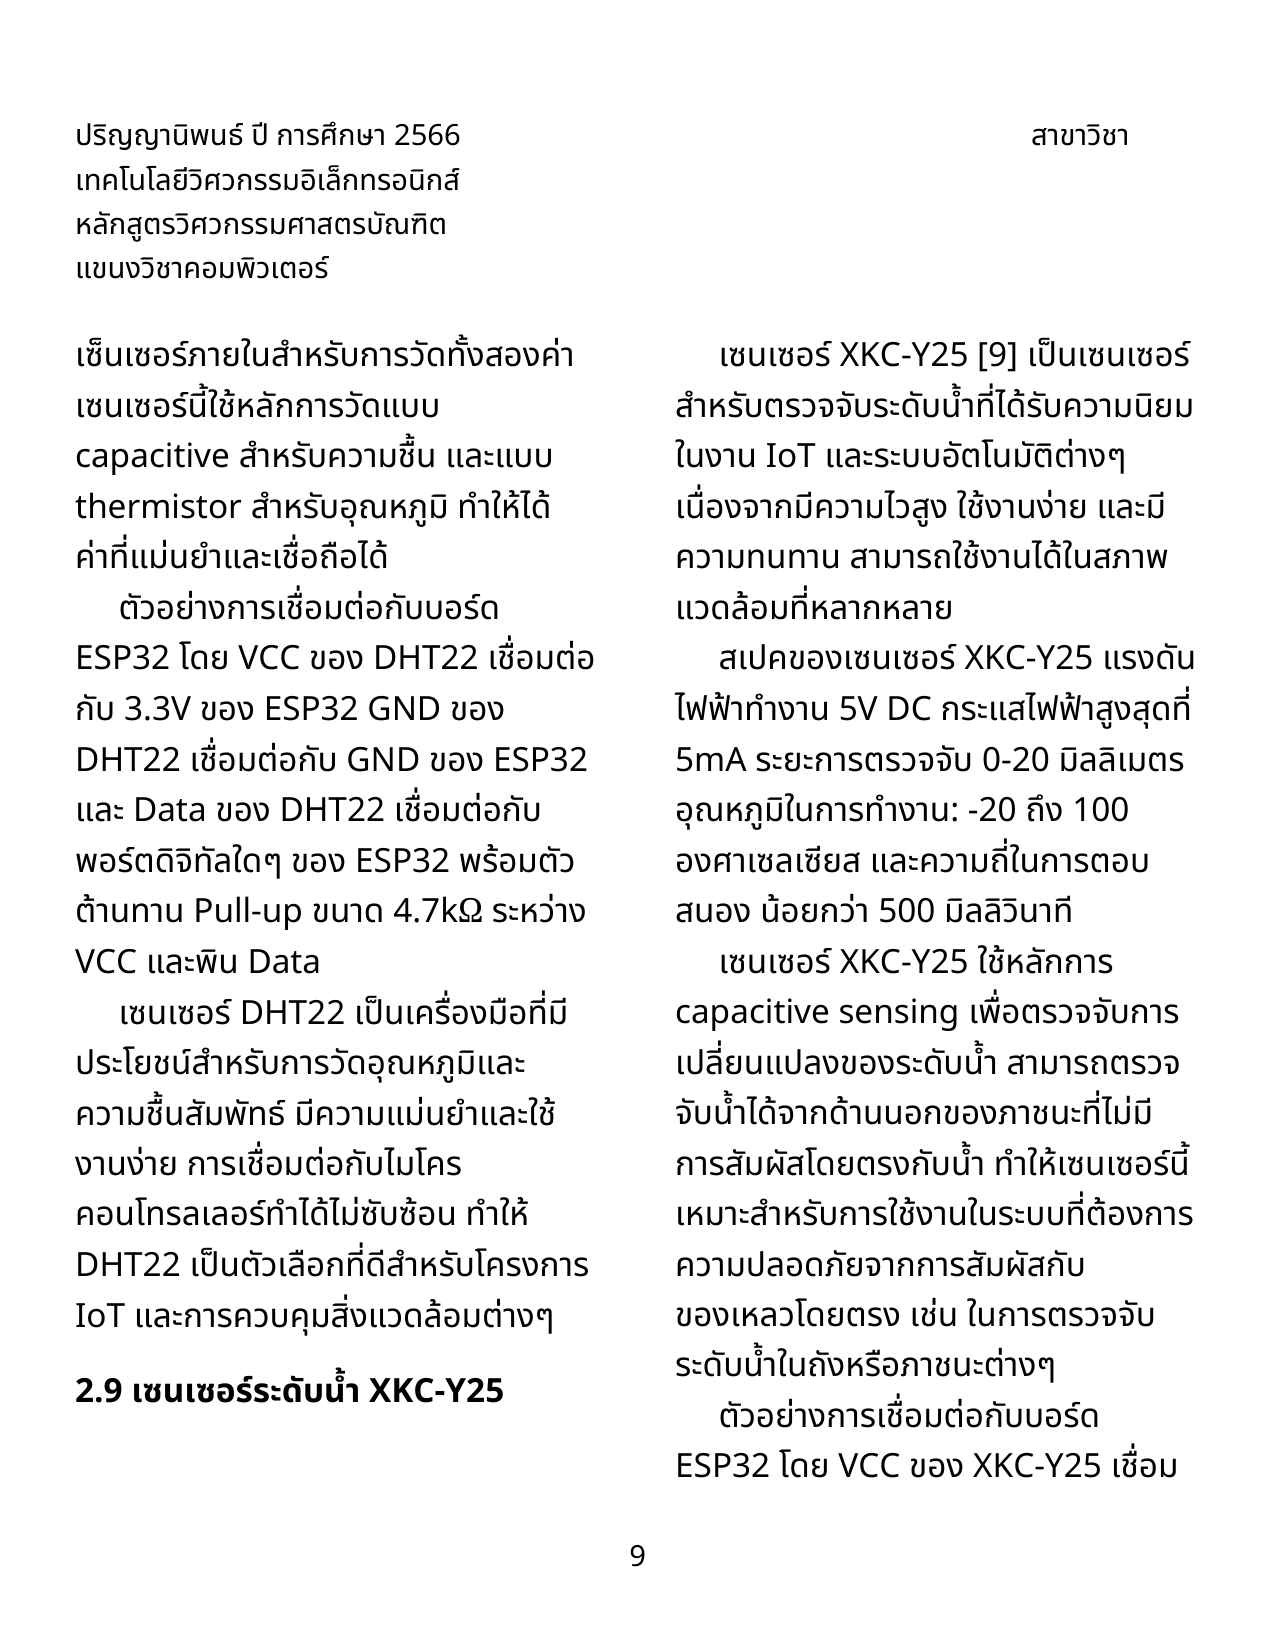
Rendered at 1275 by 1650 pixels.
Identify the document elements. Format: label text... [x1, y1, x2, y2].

text เซนเซอร์ XKC-Y25 [9] เป็นเซนเซอร์สำหรับตรวจจับระดับน้ำที่ได้รับความนิยมในงาน IoT และระบบอัตโนมัติต่างๆ เนื่องจากมีความไวสูง ใช้งานง่าย และมีความทนทาน สามารถใช้งานได้ในสภาพแวดล้อมที่หลากหลาย [675, 331, 1200, 634]
text เซนเซอร์ DHT22 เป็นเครื่องมือที่มีประโยชน์สำหรับการวัดอุณหภูมิและความชื้นสัมพัทธ์ มีความแม่นยำและใช้งานง่าย การเชื่อมต่อกับไมโครคอนโทรลเลอร์ทำได้ไม่ซับซ้อน ทำให้ DHT22 เป็นตัวเลือกที่ดีสำหรับโครงการ IoT และการควบคุมสิ่งแวดล้อมต่างๆ [75, 988, 600, 1342]
text ตัวอย่างการเชื่อมต่อกับบอร์ด ESP32 โดย VCC ของ DHT22 เชื่อมต่อกับ 3.3V ของ ESP32 GND ของ DHT22 เชื่อมต่อกับ GND ของ ESP32 และ Data ของ DHT22 เชื่อมต่อกับพอร์ตดิจิทัลใดๆ ของ ESP32 พร้อมตัวต้านทาน Pull-up ขนาด 4.7kΩ ระหว่าง VCC และพิน Data [75, 584, 600, 988]
text 2.9 เซนเซอร์ระดับน้ำ XKC-Y25 [75, 1367, 600, 1418]
text สเปคของเซนเซอร์ XKC-Y25 แรงดันไฟฟ้าทำงาน 5V DC กระแสไฟฟ้าสูงสุดที่ 5mA ระยะการตรวจจับ 0-20 มิลลิเมตร อุณหภูมิในการทำงาน: -20 ถึง 100 องศาเซลเซียส และความถี่ในการตอบสนอง น้อยกว่า 500 มิลลิวินาที [675, 634, 1200, 938]
text เซนเซอร์ XKC-Y25 ใช้หลักการ capacitive sensing เพื่อตรวจจับการเปลี่ยนแปลงของระดับน้ำ สามารถตรวจจับน้ำได้จากด้านนอกของภาชนะที่ไม่มีการสัมผัสโดยตรงกับน้ำ ทำให้เซนเซอร์นี้เหมาะสำหรับการใช้งานในระบบที่ต้องการความปลอดภัยจากการสัมผัสกับของเหลวโดยตรง เช่น ในการตรวจจับระดับน้ำในถังหรือภาชนะต่างๆ [675, 938, 1200, 1392]
